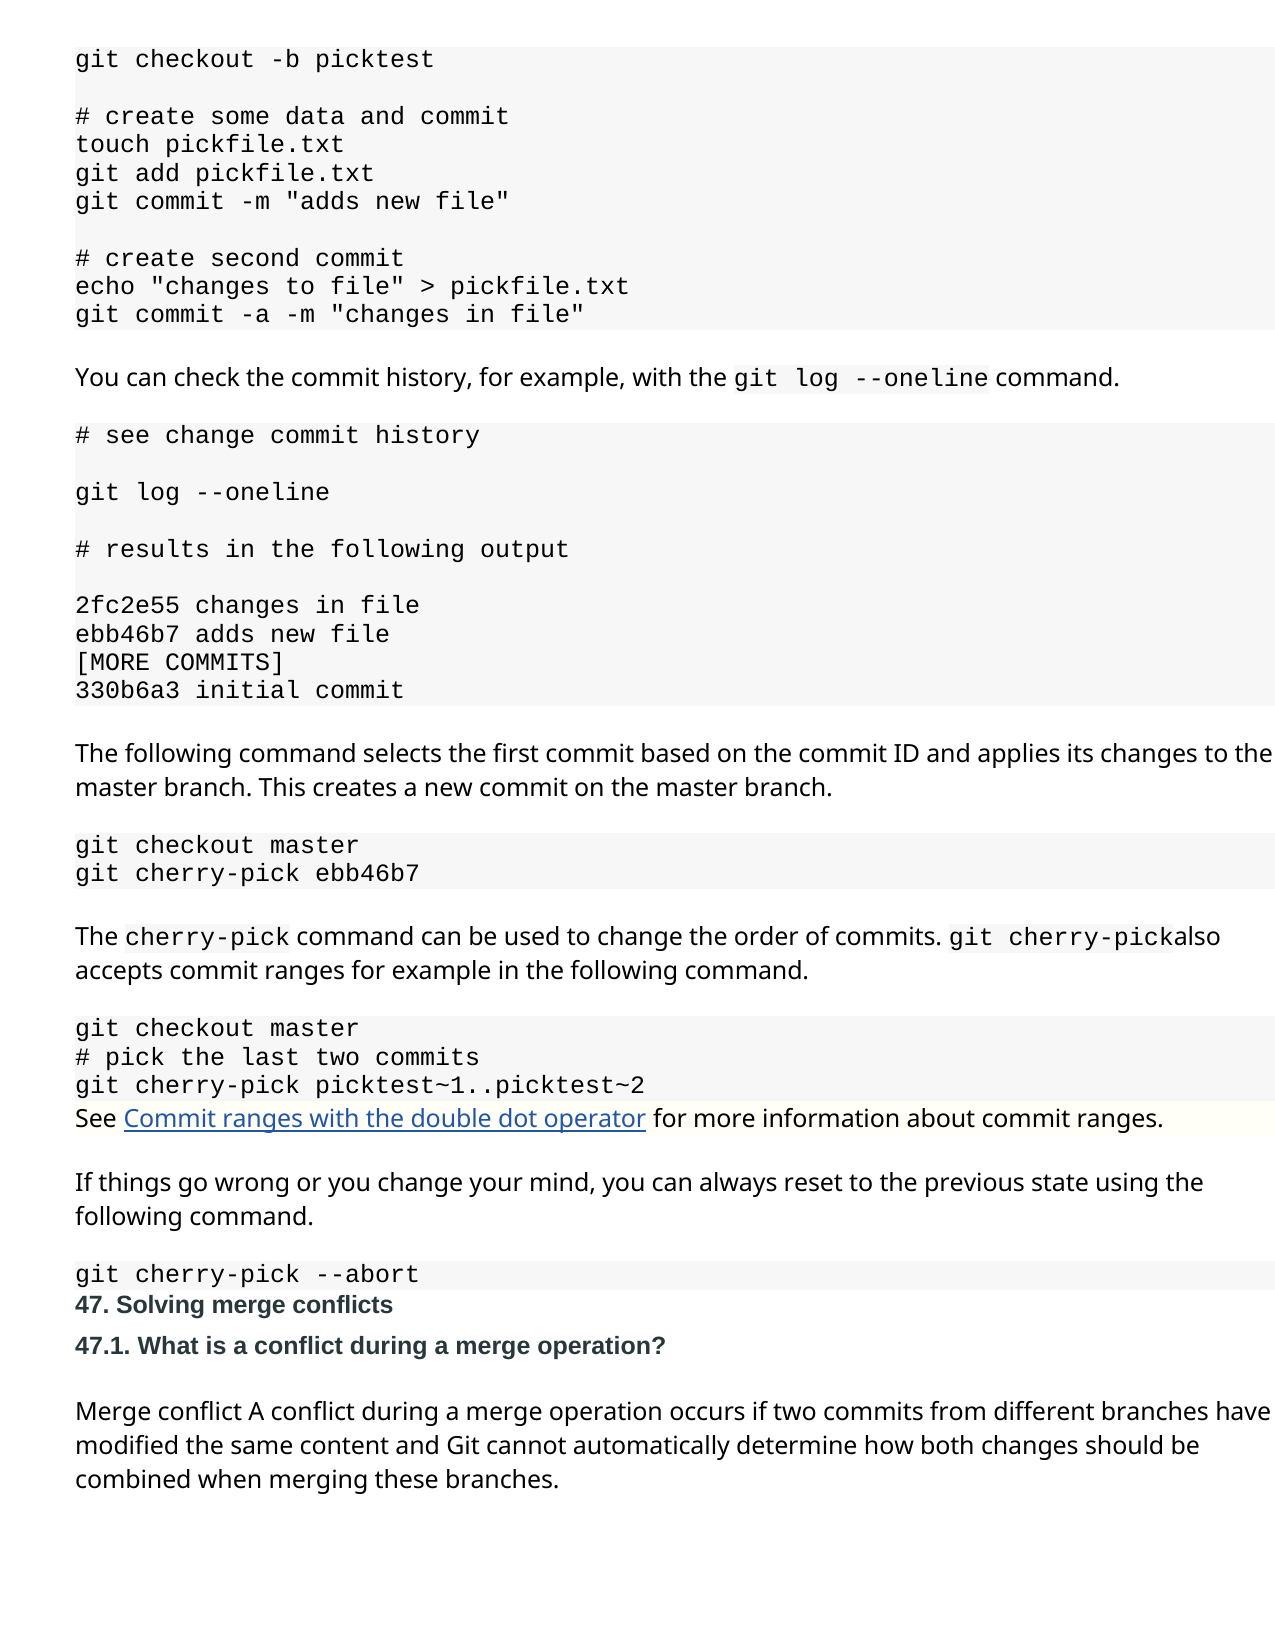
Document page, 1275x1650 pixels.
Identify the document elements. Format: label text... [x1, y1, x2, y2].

text git commit -a -m "changes in file" [75, 302, 1275, 330]
text If things go wrong or you change your mind, you can always reset to the previous state using the following command. [75, 1164, 1275, 1232]
text # create second commit [75, 245, 1275, 273]
text [MORE COMMITS] [75, 649, 1275, 678]
text git checkout -b picktest [75, 47, 1275, 75]
text git add pickfile.txt [75, 160, 1275, 188]
text git cherry-pick --abort [75, 1261, 1275, 1290]
text git cherry-pick picktest~1..picktest~2 [75, 1073, 1275, 1101]
text 2fc2e55 changes in file [75, 593, 1275, 621]
subtitle 47. Solving merge conflicts [75, 1290, 1275, 1318]
text echo "changes to file" > pickfile.txt [75, 273, 1275, 302]
text Merge conflict A conflict during a merge operation occurs if two commits from different branches have modified the same content and Git cannot automatically determine how both changes should be combined when merging these branches. [75, 1393, 1275, 1495]
text # see change commit history [75, 423, 1275, 451]
text ebb46b7 adds new file [75, 621, 1275, 649]
subtitle 47.1. What is a conflict during a merge operation? [75, 1331, 1275, 1360]
text git checkout master [75, 833, 1275, 861]
text 330b6a3 initial commit [75, 678, 1275, 706]
text # create some data and commit [75, 103, 1275, 132]
text # results in the following output [75, 536, 1275, 564]
text git checkout master [75, 1016, 1275, 1044]
text git log --oneline [75, 479, 1275, 508]
text The cherry-pick command can be used to change the order of commits. git cherry-pickalso accepts commit ranges for example in the following command. [75, 918, 1275, 987]
text # pick the last two commits [75, 1044, 1275, 1073]
text git commit -m "adds new file" [75, 188, 1275, 217]
text You can check the commit history, for example, with the git log --oneline command. [75, 359, 1275, 394]
text touch pickfile.txt [75, 132, 1275, 160]
text The following command selects the first commit based on the commit ID and applies its changes to the master branch. This creates a new commit on the master branch. [75, 735, 1275, 803]
text See Commit ranges with the double dot operator for more information about commit ranges. [75, 1101, 1275, 1135]
text git cherry-pick ebb46b7 [75, 861, 1275, 889]
